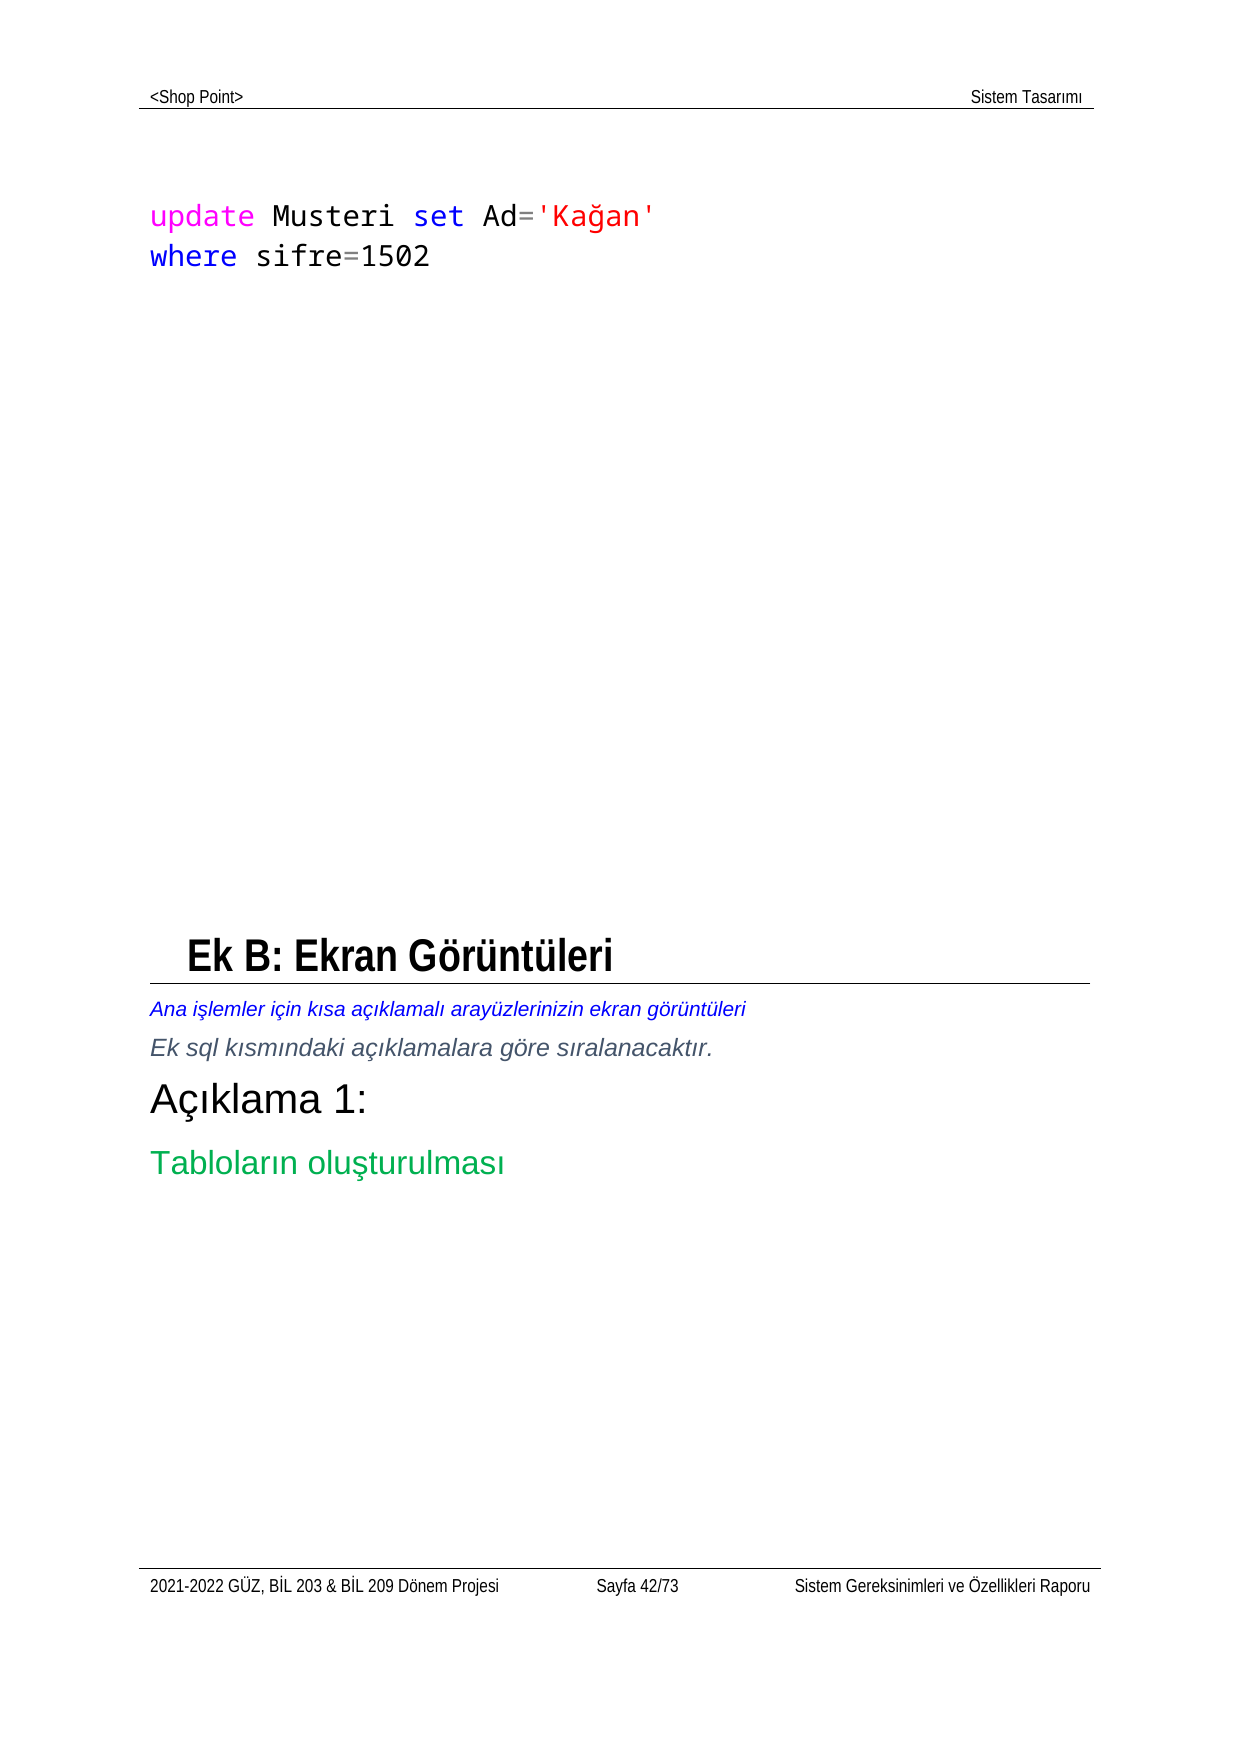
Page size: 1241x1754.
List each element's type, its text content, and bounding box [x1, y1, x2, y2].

text Ana işlemler için kısa açıklamalı arayüzlerinizin ekran görüntüleri [150, 997, 1090, 1021]
text Açıklama 1: [150, 1074, 1090, 1122]
text Tabloların oluşturulması [150, 1143, 1090, 1181]
subtitle Ek B: Ekran Görüntüleri [150, 928, 1090, 983]
text update Musteri set Ad='Kağan' [150, 195, 1090, 235]
text Ek sql kısmındaki açıklamalara göre sıralanacaktır. [150, 1033, 1090, 1062]
text where sifre=1502 [150, 235, 1090, 275]
